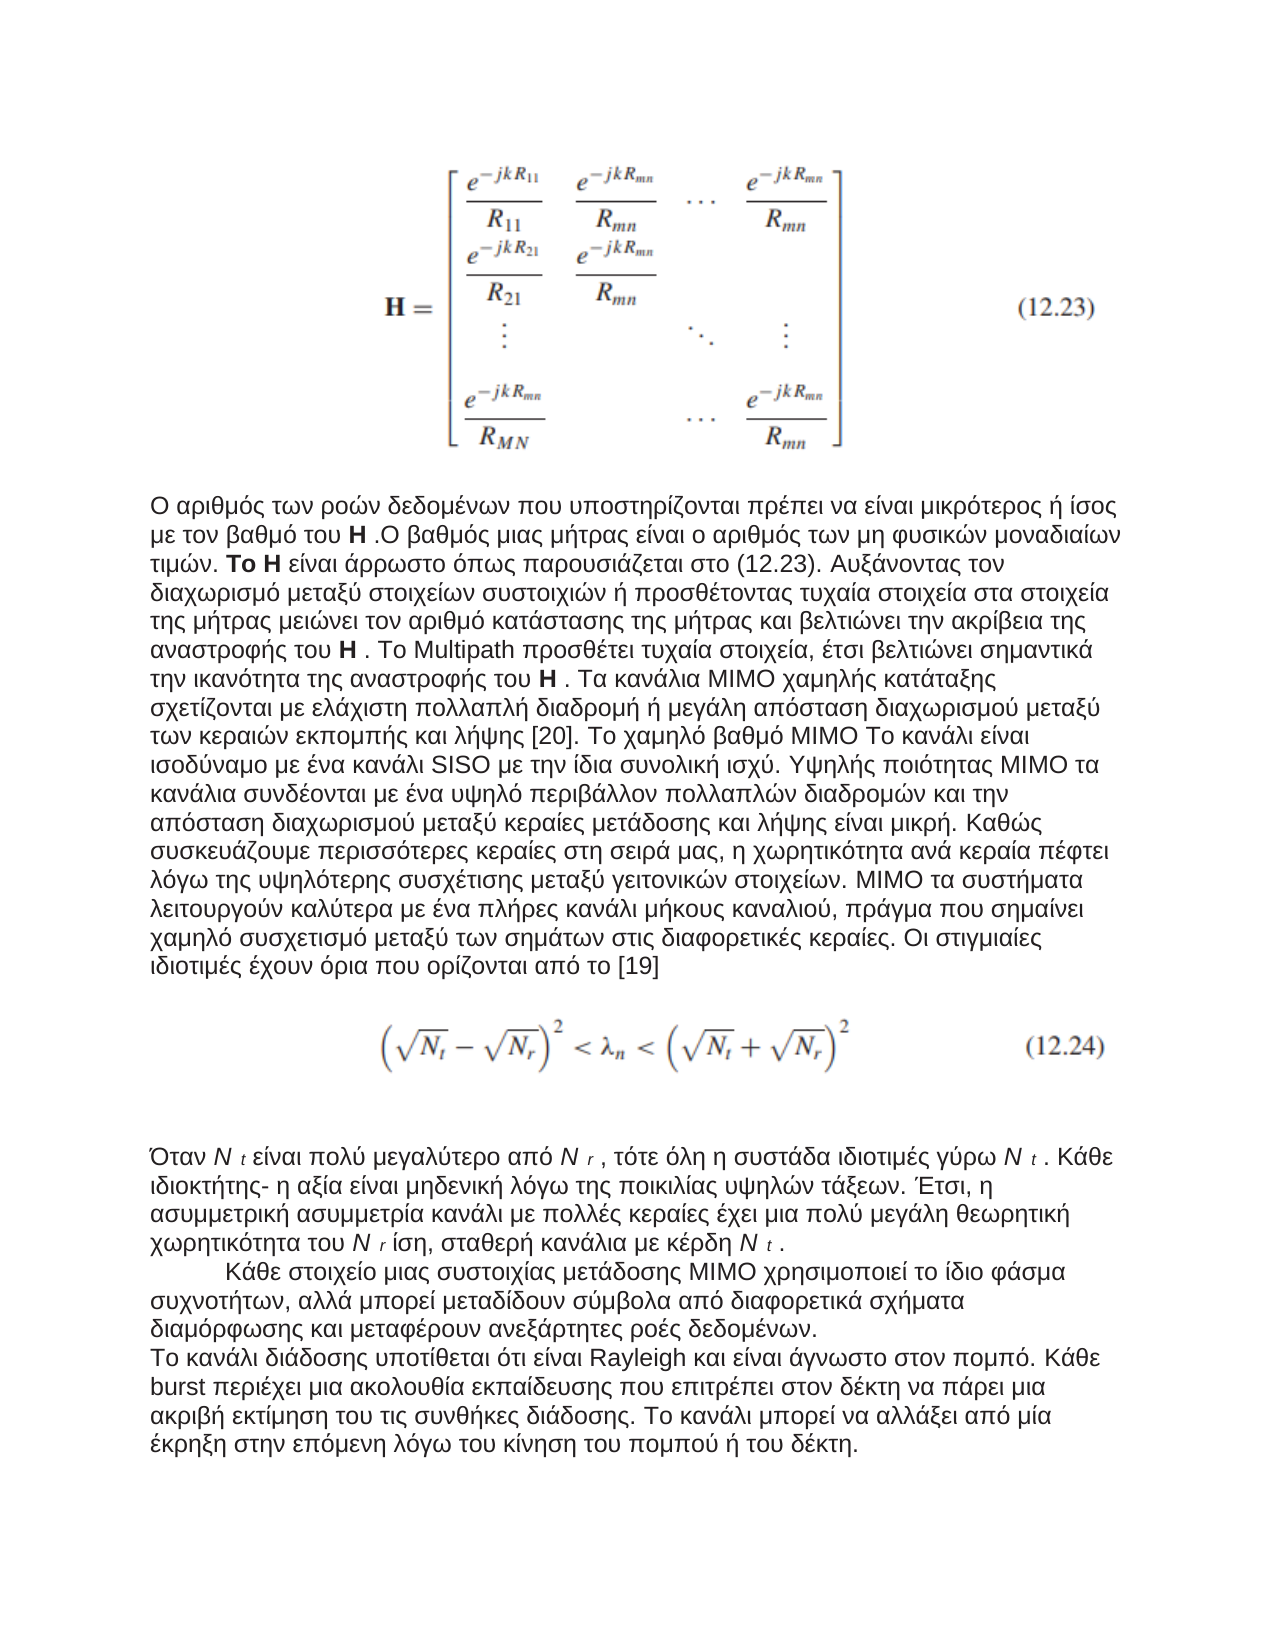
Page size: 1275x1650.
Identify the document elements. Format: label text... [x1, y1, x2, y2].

text Ο αριθμός των ροών δεδομένων που υποστηρίζονται πρέπει να είναι μικρότερος ή ίσος με τον βαθμό του Η .Ο βαθμός μιας μήτρας είναι ο αριθμός των μη φυσικών μοναδιαίων τιμών. Το Η είναι άρρωστο όπως παρουσιάζεται στο (12.23). Αυξάνοντας τον διαχωρισμό μεταξύ στοιχείων συστοιχιών ή προσθέτοντας τυχαία στοιχεία στα στοιχεία της μήτρας μειώνει τον αριθμό κατάστασης της μήτρας και βελτιώνει την ακρίβεια της αναστροφής του Η . Το Multipath προσθέτει τυχαία στοιχεία, έτσι βελτιώνει σημαντικά την ικανότητα της αναστροφής του Η . Τα κανάλια MIMO χαμηλής κατάταξης σχετίζονται με ελάχιστη πολλαπλή διαδρομή ή μεγάλη απόσταση διαχωρισμού μεταξύ των κεραιών εκπομπής και λήψης [20]. Το χαμηλό βαθμό MIMO Το κανάλι είναι ισοδύναμο με ένα κανάλι SISO με την ίδια συνολική ισχύ. Υψηλής ποιότητας MIMO τα κανάλια συνδέονται με ένα υψηλό περιβάλλον πολλαπλών διαδρομών και την απόσταση διαχωρισμού μεταξύ κεραίες μετάδοσης και λήψης είναι μικρή. Καθώς συσκευάζουμε περισσότερες κεραίες στη σειρά μας, η χωρητικότητα ανά κεραία πέφτει λόγω της υψηλότερης συσχέτισης μεταξύ γειτονικών στοιχείων. MIMO τα συστήματα λειτουργούν καλύτερα με ένα πλήρες κανάλι μήκους καναλιού, πράγμα που σημαίνει χαμηλό συσχετισμό μεταξύ των σημάτων στις διαφορετικές κεραίες. Οι στιγμιαίες ιδιοτιμές έχουν όρια που ορίζονται από το [19] [150, 491, 1125, 980]
text Το κανάλι διάδοσης υποτίθεται ότι είναι Rayleigh και είναι άγνωστο στον πομπό. Κάθε burst περιέχει μια ακολουθία εκπαίδευσης που επιτρέπει στον δέκτη να πάρει μια ακριβή εκτίμηση του τις συνθήκες διάδοσης. Το κανάλι μπορεί να αλλάξει από μία έκρηξη στην επόμενη λόγω του κίνηση του πομπού ή του δέκτη. [150, 1343, 1125, 1458]
text Κάθε στοιχείο μιας συστοιχίας μετάδοσης MIMO χρησιμοποιεί το ίδιο φάσμα συχνοτήτων, αλλά μπορεί μεταδίδουν σύμβολα από διαφορετικά σχήματα διαμόρφωσης και μεταφέρουν ανεξάρτητες ροές δεδομένων. [150, 1257, 1125, 1343]
picture [150, 150, 1124, 463]
text Όταν N t είναι πολύ μεγαλύτερο από Ν r , τότε όλη η συστάδα ιδιοτιμές γύρω Ν t . Κάθε ιδιοκτήτης- η αξία είναι μηδενική λόγω της ποικιλίας υψηλών τάξεων. Έτσι, η ασυμμετρική ασυμμετρία κανάλι με πολλές κεραίες έχει μια πολύ μεγάλη θεωρητική χωρητικότητα του N r ίση, σταθερή κανάλια με κέρδη Ν t . [150, 1142, 1125, 1257]
picture [150, 1006, 1119, 1088]
